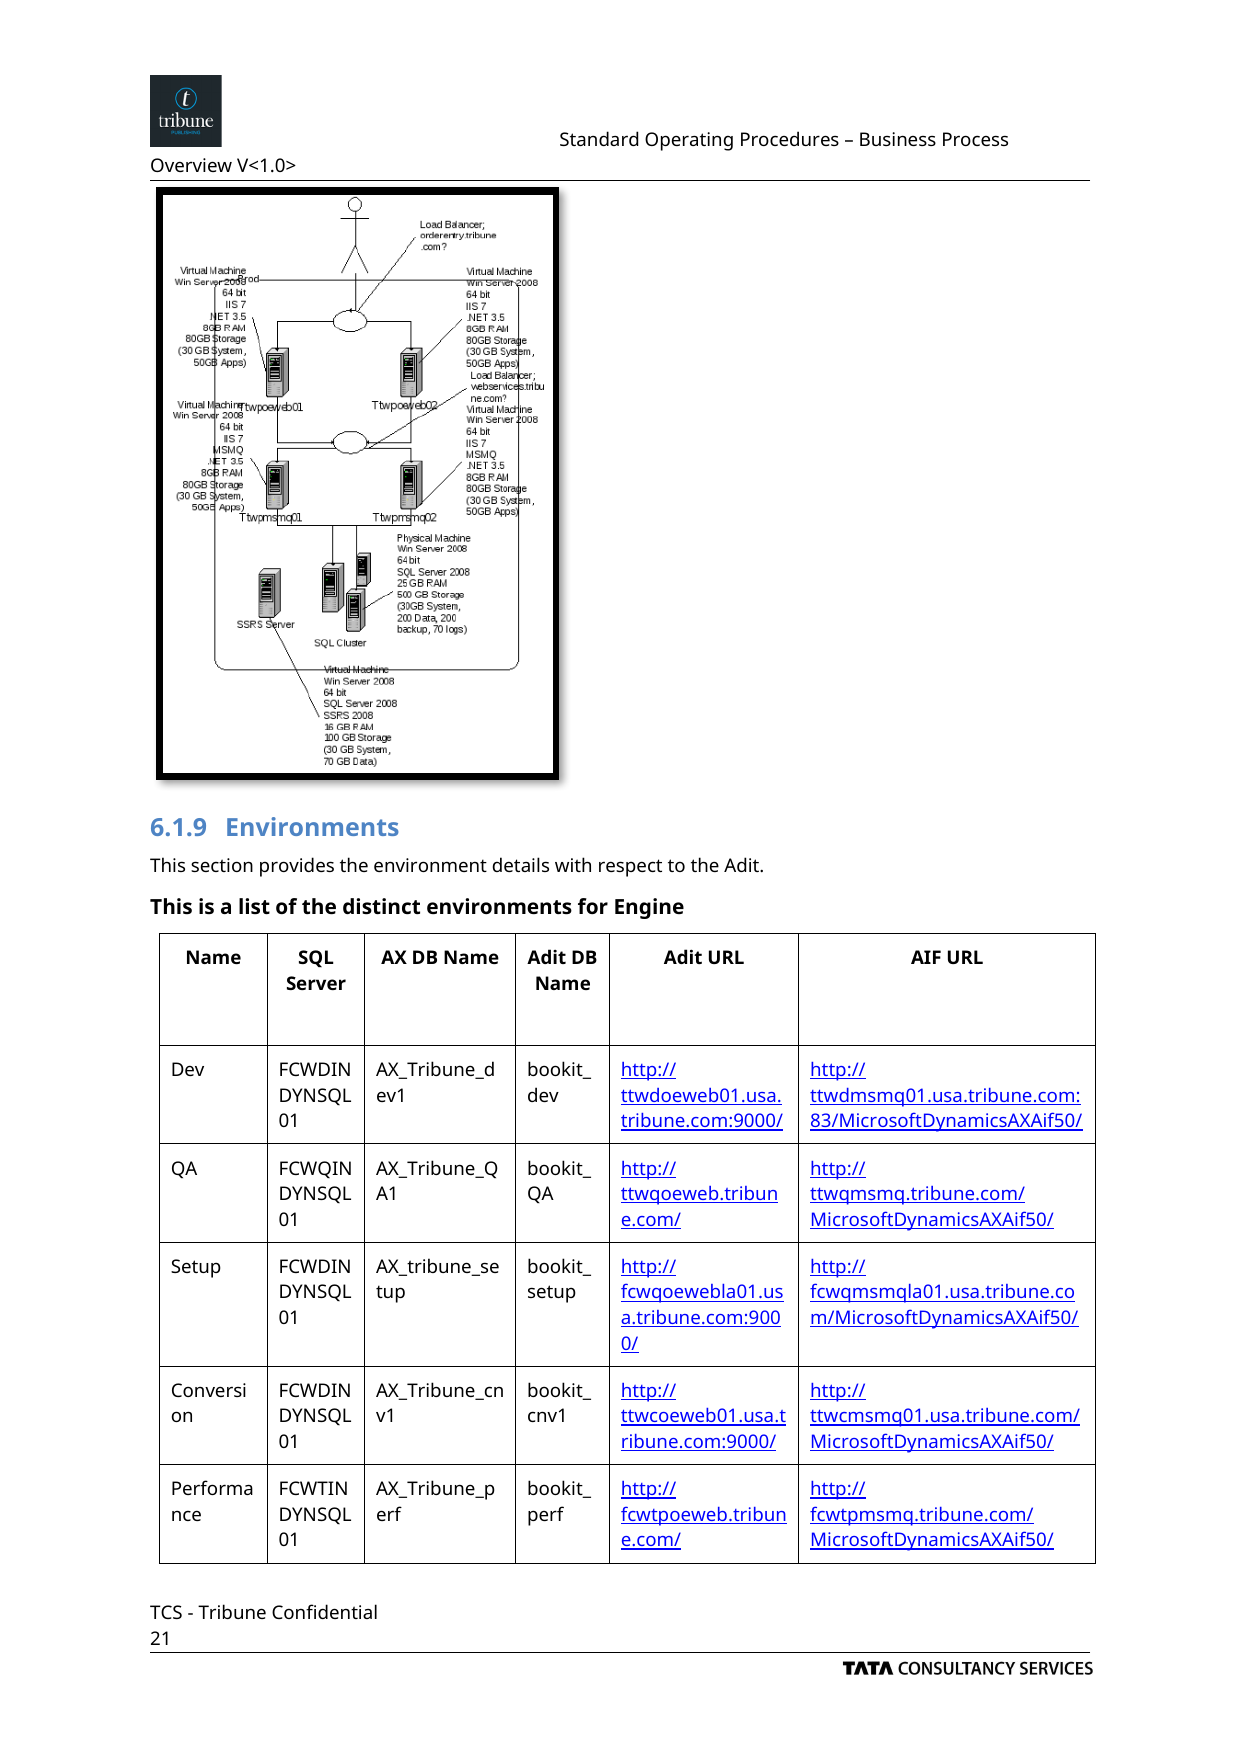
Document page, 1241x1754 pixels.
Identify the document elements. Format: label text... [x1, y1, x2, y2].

table_header AX DB Name [365, 934, 515, 1045]
table_cell FCWDINDYNSQL01 [268, 1243, 364, 1366]
table_header SQL Server [268, 934, 364, 1045]
table_cell FCWDINDYNSQL01 [268, 1046, 364, 1143]
table_cell bookit_setup [516, 1243, 609, 1366]
table_header AIF URL [799, 934, 1095, 1045]
table_cell bookit_QA [516, 1144, 609, 1242]
table_cell Dev [160, 1046, 267, 1143]
table_cell http://ttwcoeweb01.usa.tribune.com:9000/ [610, 1367, 798, 1464]
table_cell Conversion [160, 1367, 267, 1464]
table_cell AX_Tribune_dev1 [365, 1046, 515, 1143]
table_header Adit DB Name [516, 934, 609, 1045]
table_header Name [160, 934, 267, 1045]
picture [842, 1661, 1093, 1675]
table_cell FCWDINDYNSQL01 [268, 1367, 364, 1464]
table_cell http://fcwtpoeweb.tribune.com/ [610, 1465, 798, 1563]
table_cell AX_Tribune_QA1 [365, 1144, 515, 1242]
table_cell http://fcwqoewebla01.usa.tribune.com:9000/ [610, 1243, 798, 1366]
table_cell bookit_perf [516, 1465, 609, 1563]
table_cell bookit_cnv1 [516, 1367, 609, 1464]
table_cell Performance [160, 1465, 267, 1563]
picture [163, 193, 553, 773]
table_cell AX_Tribune_perf [365, 1465, 515, 1563]
table_cell AX_Tribune_cnv1 [365, 1367, 515, 1464]
table_cell FCWQINDYNSQL01 [268, 1144, 364, 1242]
table_cell http://ttwdoeweb01.usa.tribune.com:9000/ [610, 1046, 798, 1143]
table_cell bookit_dev [516, 1046, 609, 1143]
table_cell http://ttwcmsmq01.usa.tribune.com/MicrosoftDynamicsAXAif50/ [799, 1367, 1095, 1464]
picture [150, 75, 222, 147]
table_cell AX_tribune_setup [365, 1243, 515, 1366]
table_cell FCWTINDYNSQL01 [268, 1465, 364, 1563]
text Environments [150, 809, 1090, 843]
table_cell http://ttwdmsmq01.usa.tribune.com:83/MicrosoftDynamicsAXAif50/ [799, 1046, 1095, 1143]
table_cell http://fcwqmsmqla01.usa.tribune.com/MicrosoftDynamicsAXAif50/ [799, 1243, 1095, 1366]
table_cell http://ttwqoeweb.tribune.com/ [610, 1144, 798, 1242]
text This is a list of the distinct environments for Engine [150, 891, 1090, 920]
table_cell Setup [160, 1243, 267, 1366]
table_cell QA [160, 1144, 267, 1242]
table_cell http://ttwqmsmq.tribune.com/MicrosoftDynamicsAXAif50/ [799, 1144, 1095, 1242]
table_cell http://fcwtpmsmq.tribune.com/MicrosoftDynamicsAXAif50/ [799, 1465, 1095, 1563]
table_header Adit URL [610, 934, 798, 1045]
text This section provides the environment details with respect to the Adit. [150, 849, 1090, 879]
